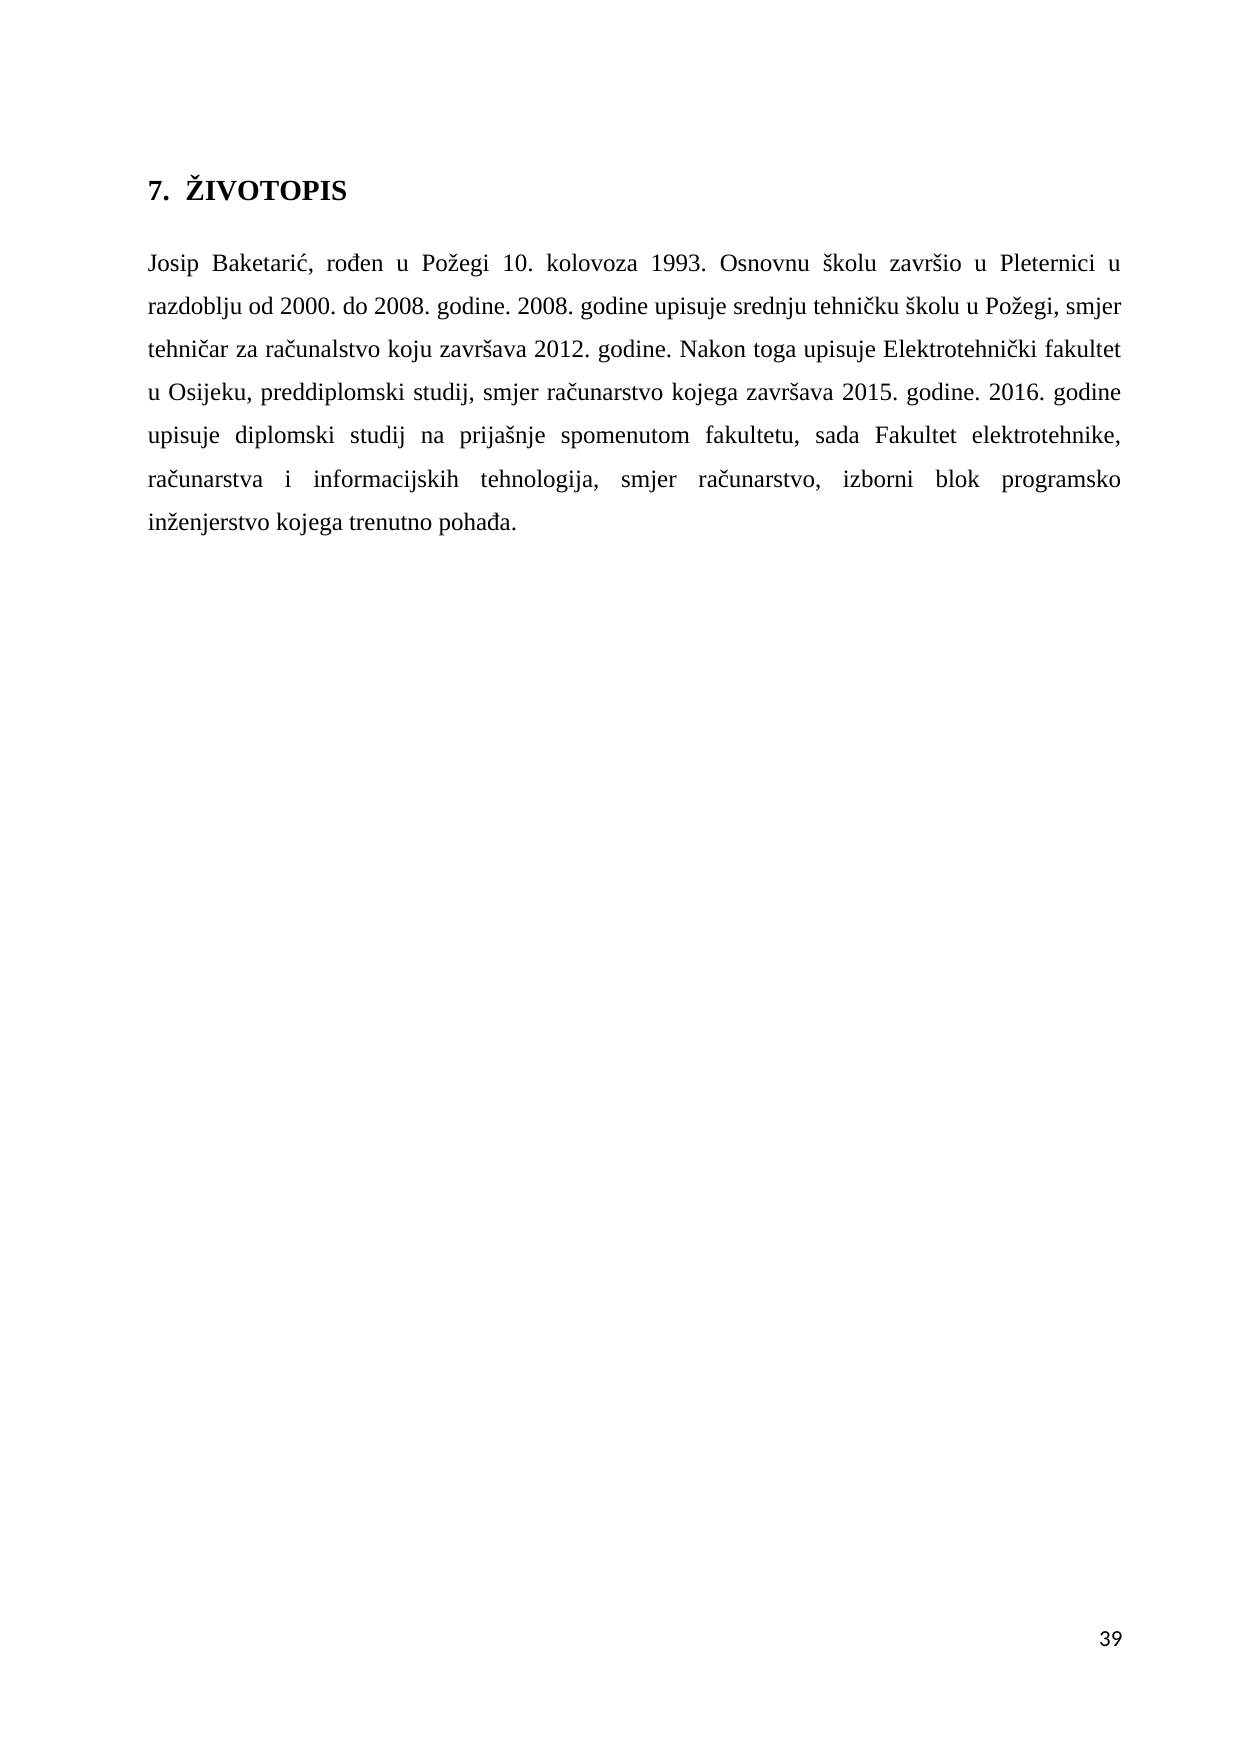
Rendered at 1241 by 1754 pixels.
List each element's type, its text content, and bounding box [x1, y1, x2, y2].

text ŽIVOTOPIS [148, 173, 1122, 206]
text Josip Baketarić, rođen u Požegi 10. kolovoza 1993. Osnovnu školu završio u Pleternici u razdoblju od 2000. do 2008. godine. 2008. godine upisuje srednju tehničku školu u Požegi, smjer tehničar za računalstvo koju završava 2012. godine. Nakon toga upisuje Elektrotehnički fakultet u Osijeku, preddiplomski studij, smjer računarstvo kojega završava 2015. godine. 2016. godine upisuje diplomski studij na prijašnje spomenutom fakultetu, sada Fakultet elektrotehnike, računarstva i informacijskih tehnologija, smjer računarstvo, izborni blok programsko inženjerstvo kojega trenutno pohađa. [148, 248, 1122, 536]
